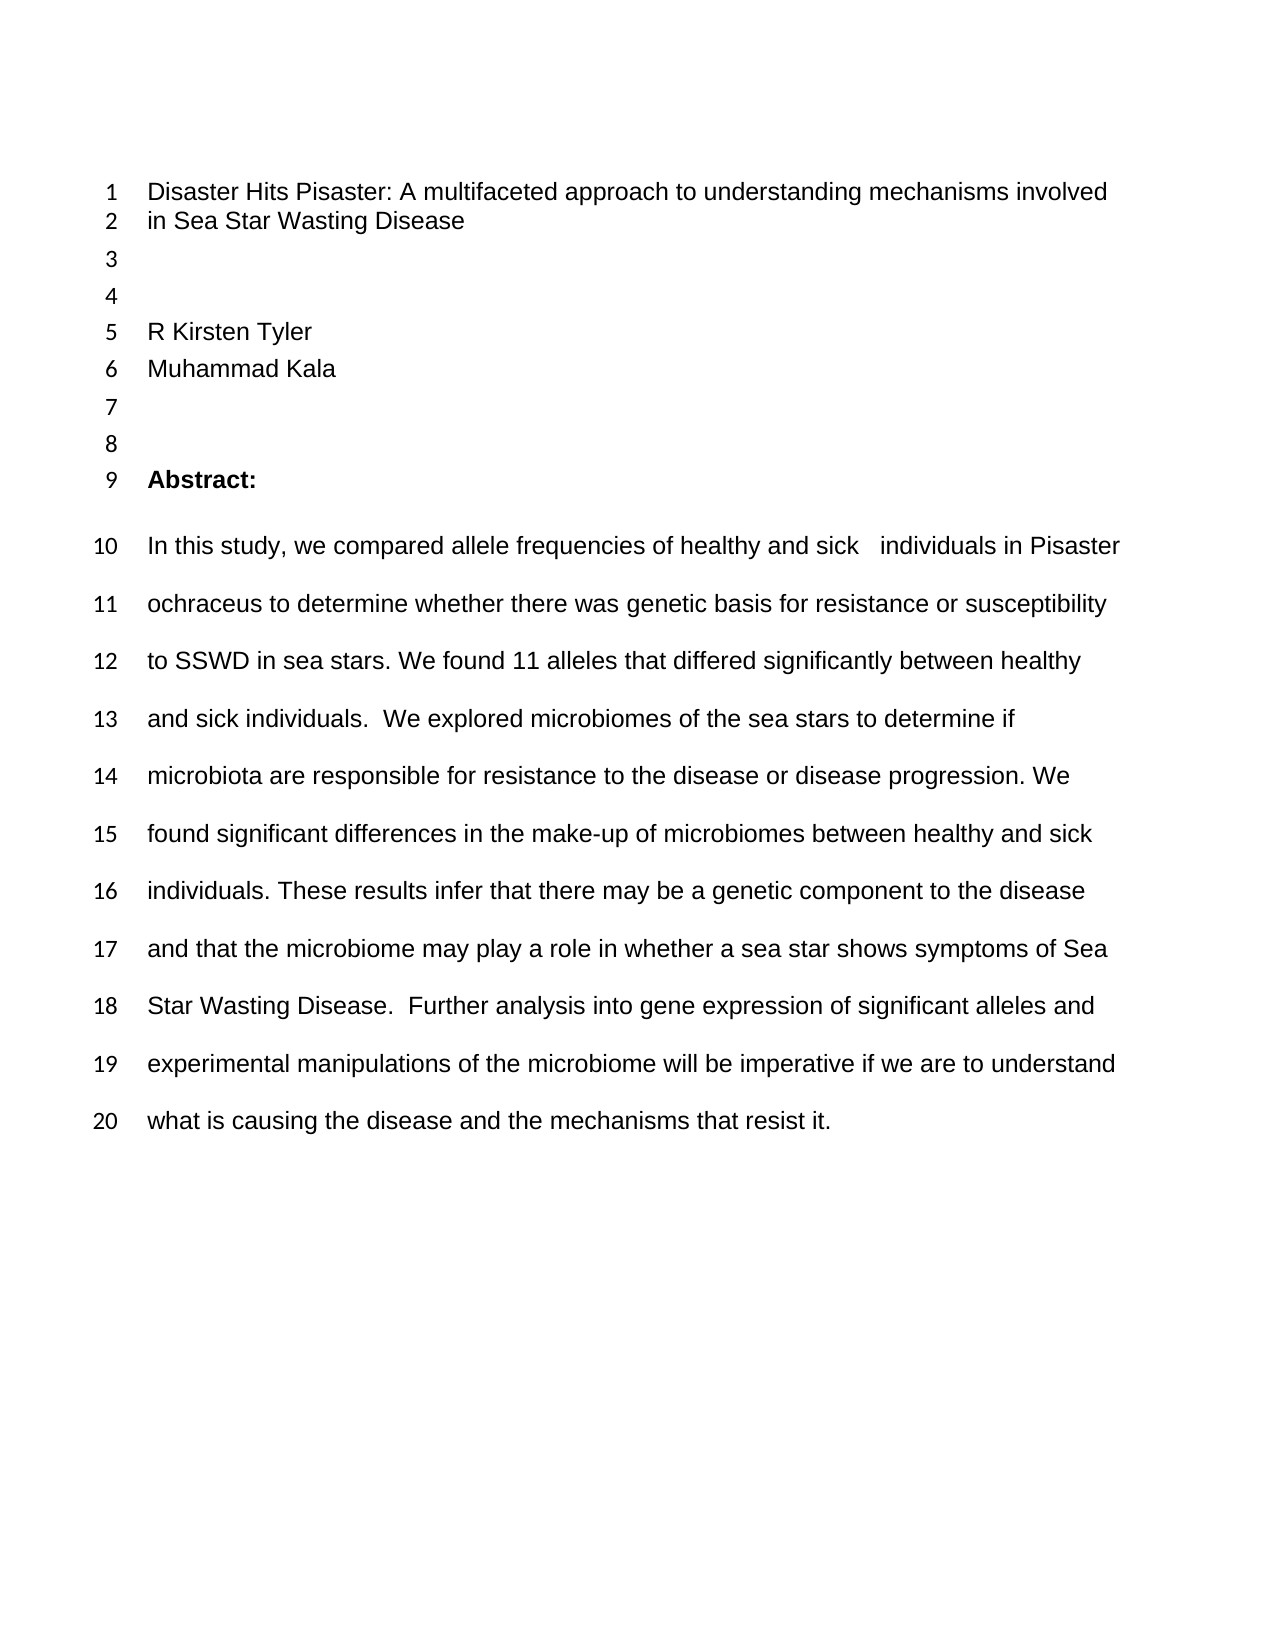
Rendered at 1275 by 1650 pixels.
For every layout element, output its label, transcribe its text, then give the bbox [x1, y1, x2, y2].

text Disaster Hits Pisaster: A multifaceted approach to understanding mechanisms involved in Sea Star Wasting Disease [147, 177, 1128, 234]
text In this study, we compared allele frequencies of healthy and sick individuals in Pisaster ochraceus to determine whether there was genetic basis for resistance or susceptibility to SSWD in sea stars. We found 11 alleles that differed significantly between healthy and sick individuals. We explored microbiomes of the sea stars to determine if microbiota are responsible for resistance to the disease or disease progression. We found significant differences in the make-up of microbiomes between healthy and sick individuals. These results infer that there may be a genetic component to the disease and that the microbiome may play a role in whether a sea star shows symptoms of Sea Star Wasting Disease. Further analysis into gene expression of significant alleles and experimental manipulations of the microbiome will be imperative if we are to understand what is causing the disease and the mechanisms that resist it. [147, 531, 1128, 1135]
text Abstract: [147, 465, 1128, 494]
text R Kirsten Tyler [147, 317, 1128, 346]
text Muhammad Kala [147, 354, 1128, 383]
